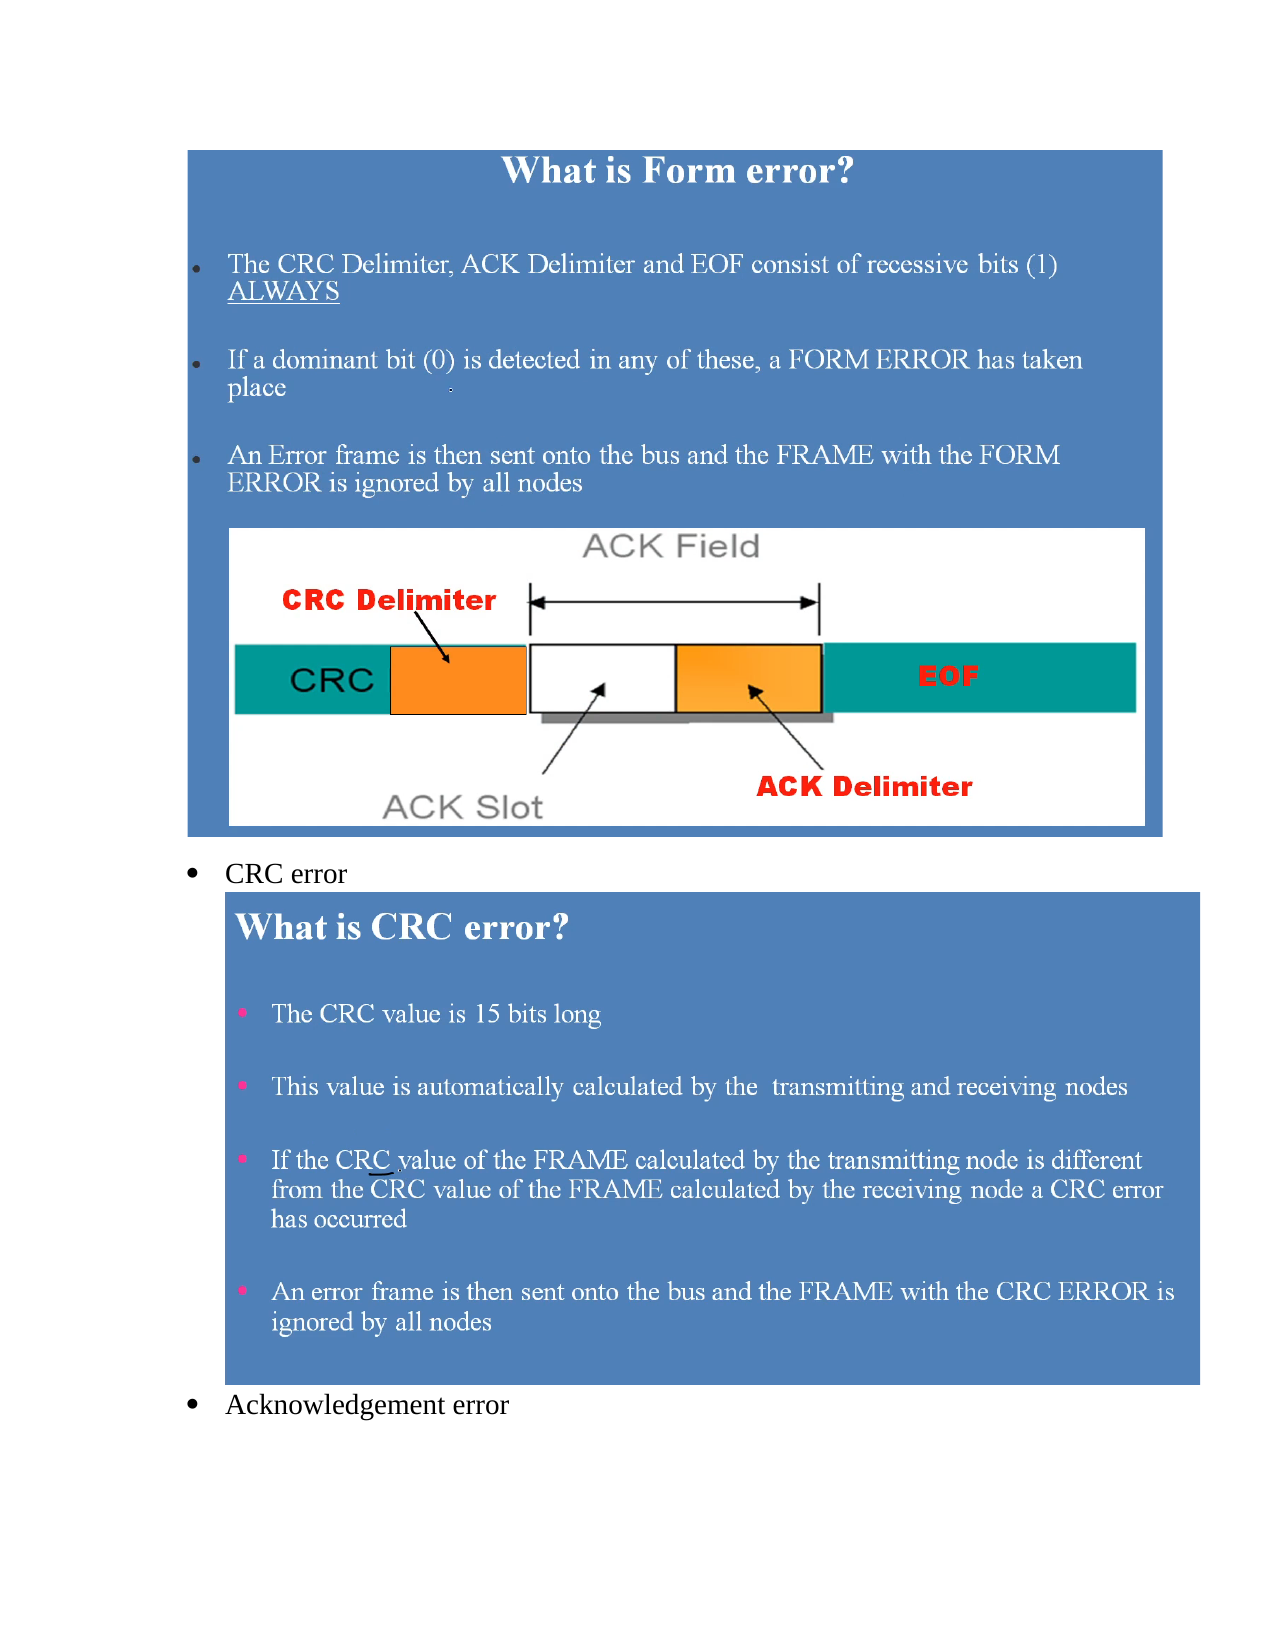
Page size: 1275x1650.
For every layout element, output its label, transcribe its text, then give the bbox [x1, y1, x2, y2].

picture [225, 892, 1200, 1385]
picture [187, 150, 1163, 837]
list Acknowledgement error [187, 1387, 1125, 1421]
list CRC error [187, 856, 1125, 890]
